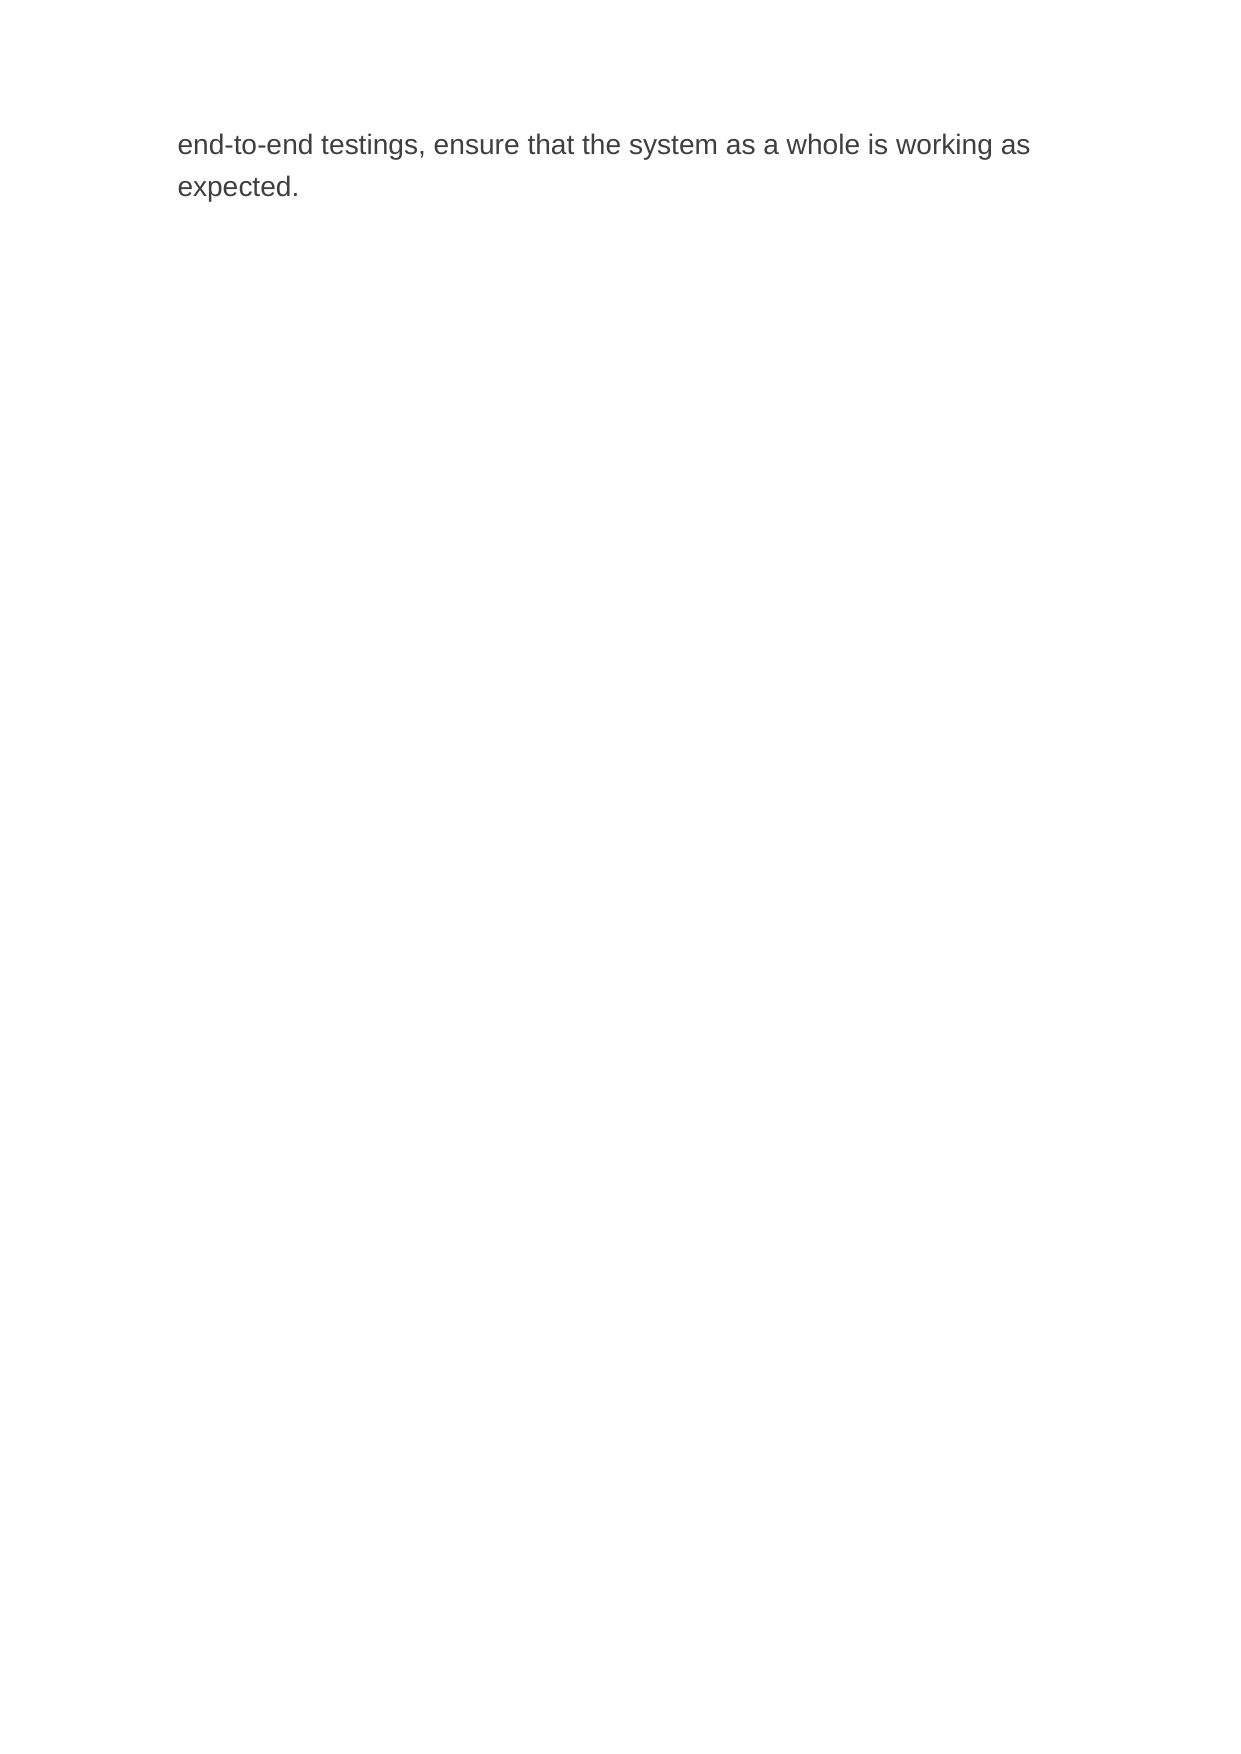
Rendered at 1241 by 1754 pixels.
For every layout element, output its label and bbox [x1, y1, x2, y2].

text [177, 118, 1152, 202]
